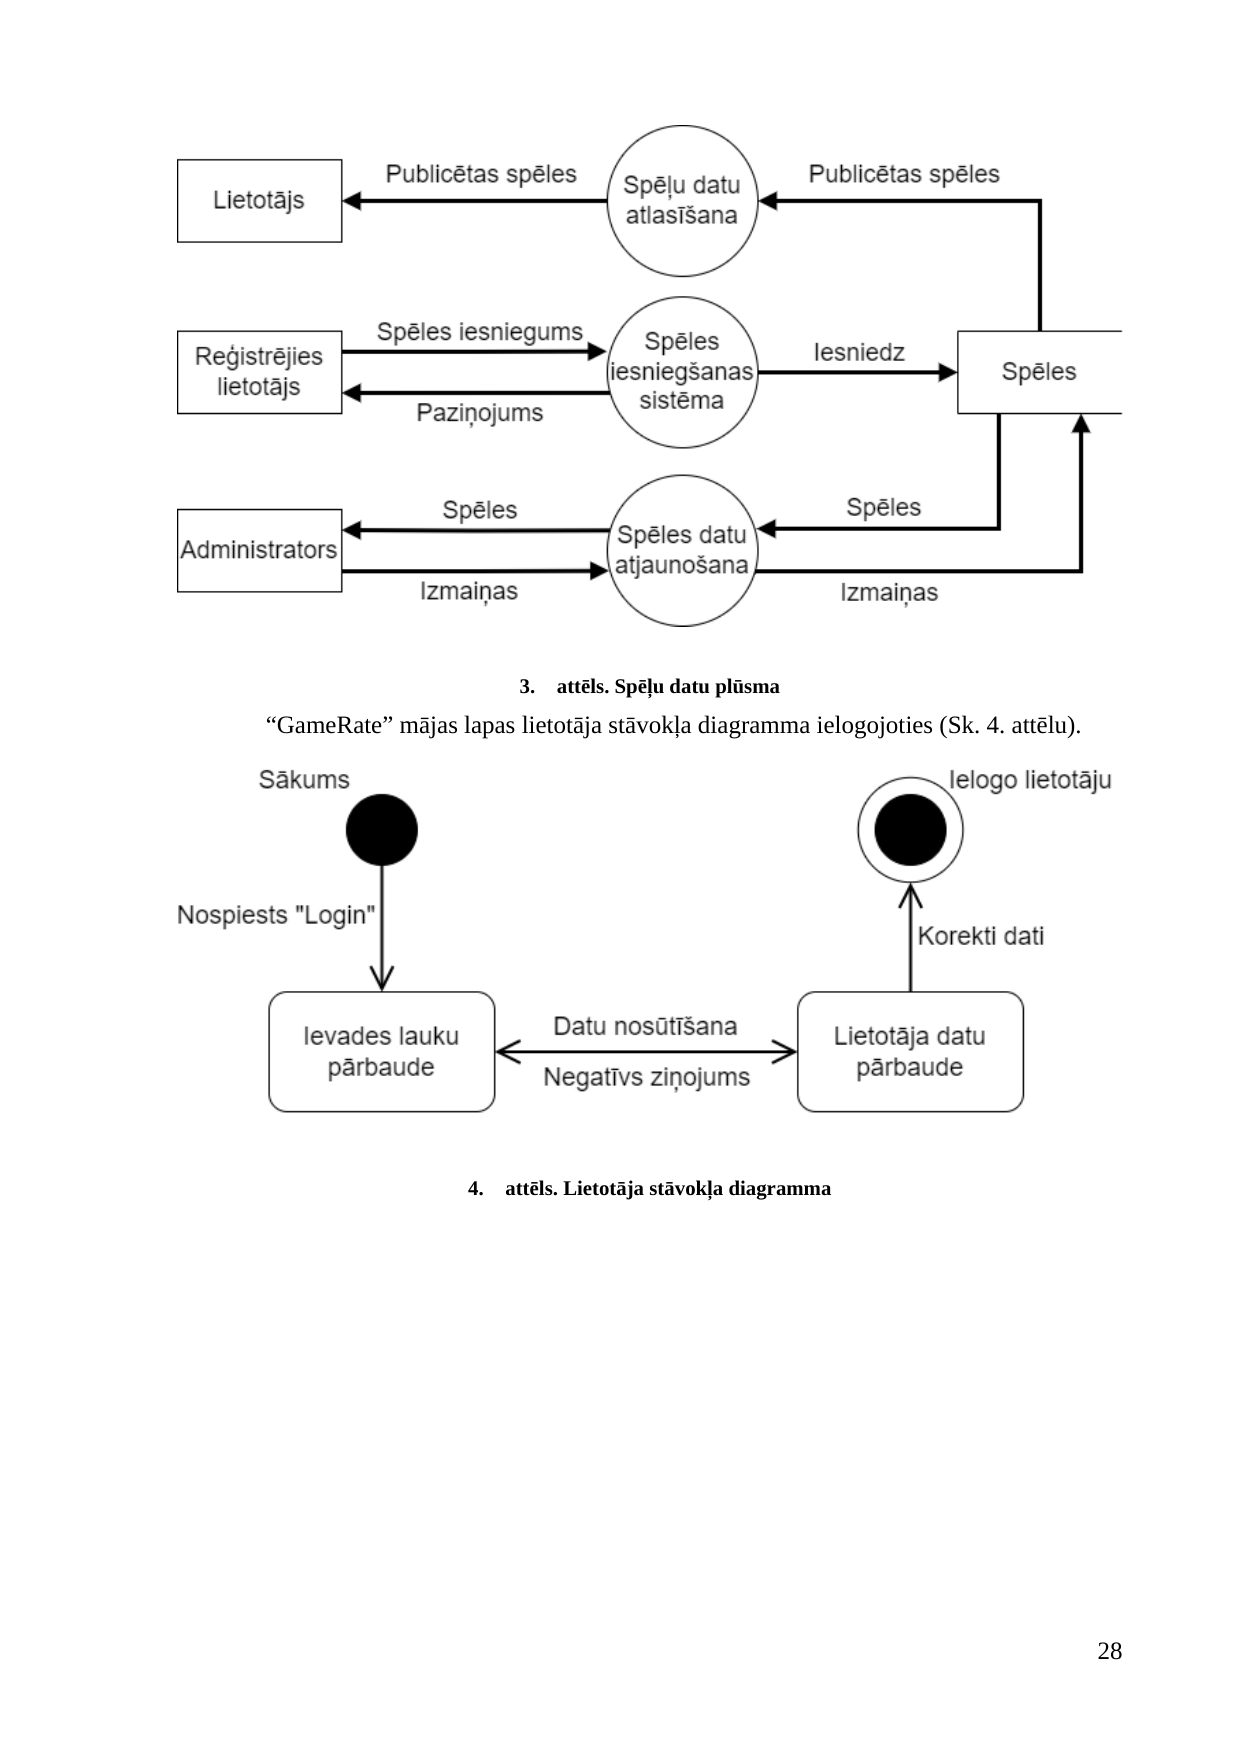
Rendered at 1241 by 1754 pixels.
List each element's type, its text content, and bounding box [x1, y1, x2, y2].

picture [177, 759, 1123, 1114]
picture [177, 125, 1123, 627]
list attēls. Spēļu datu plūsma [177, 674, 1122, 698]
list attēls. Lietotāja stāvokļa diagramma [177, 1176, 1122, 1200]
text “GameRate” mājas lapas lietotāja stāvokļa diagramma ielogojoties (Sk. 4. attēlu). [177, 711, 1122, 739]
